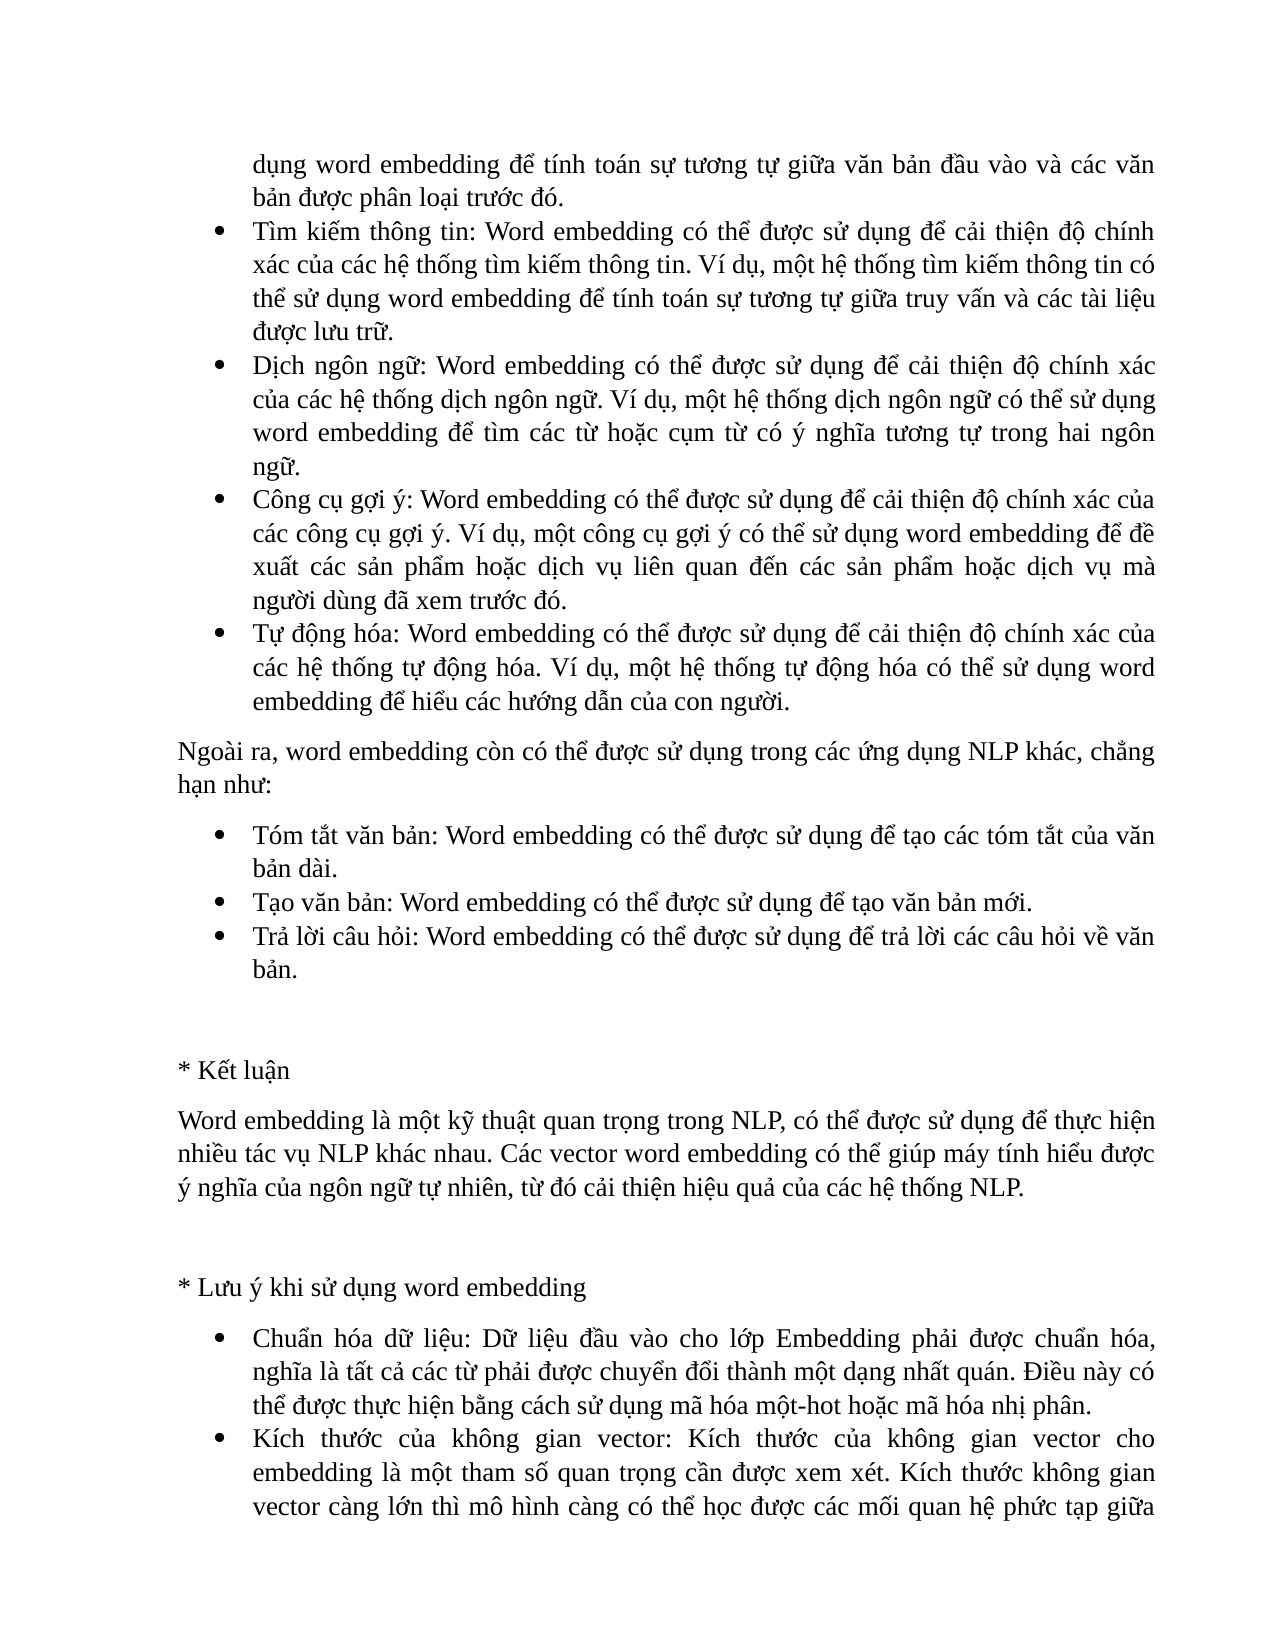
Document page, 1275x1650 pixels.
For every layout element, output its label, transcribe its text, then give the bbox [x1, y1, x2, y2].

text * Lưu ý khi sử dụng word embedding [177, 1271, 1157, 1303]
list Tự động hóa: Word embedding có thể được sử dụng để cải thiện độ chính xác của các hệ thống tự động hóa. Ví dụ, một hệ thống tự động hóa có thể sử dụng word embedding để hiểu các hướng dẫn của con người. [215, 618, 1157, 716]
list Dịch ngôn ngữ: Word embedding có thể được sử dụng để cải thiện độ chính xác của các hệ thống dịch ngôn ngữ. Ví dụ, một hệ thống dịch ngôn ngữ có thể sử dụng word embedding để tìm các từ hoặc cụm từ có ý nghĩa tương tự trong hai ngôn ngữ. [215, 349, 1157, 481]
list Tìm kiếm thông tin: Word embedding có thể được sử dụng để cải thiện độ chính xác của các hệ thống tìm kiếm thông tin. Ví dụ, một hệ thống tìm kiếm thông tin có thể sử dụng word embedding để tính toán sự tương tự giữa truy vấn và các tài liệu được lưu trữ. [215, 215, 1157, 347]
text Ngoài ra, word embedding còn có thể được sử dụng trong các ứng dụng NLP khác, chẳng hạn như: [177, 735, 1157, 800]
list Chuẩn hóa dữ liệu: Dữ liệu đầu vào cho lớp Embedding phải được chuẩn hóa, nghĩa là tất cả các từ phải được chuyển đổi thành một dạng nhất quán. Điều này có thể được thực hiện bằng cách sử dụng mã hóa một-hot hoặc mã hóa nhị phân. [215, 1322, 1157, 1420]
list Trả lời câu hỏi: Word embedding có thể được sử dụng để trả lời các câu hỏi về văn bản. [215, 920, 1157, 984]
text Word embedding là một kỹ thuật quan trọng trong NLP, có thể được sử dụng để thực hiện nhiều tác vụ NLP khác nhau. Các vector word embedding có thể giúp máy tính hiểu được ý nghĩa của ngôn ngữ tự nhiên, từ đó cải thiện hiệu quả của các hệ thống NLP. [177, 1104, 1157, 1202]
list Tóm tắt văn bản: Word embedding có thể được sử dụng để tạo các tóm tắt của văn bản dài. [215, 819, 1157, 883]
list Tạo văn bản: Word embedding có thể được sử dụng để tạo văn bản mới. [215, 886, 1157, 917]
text * Kết luận [177, 1054, 1157, 1085]
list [215, 1422, 1157, 1521]
list Công cụ gợi ý: Word embedding có thể được sử dụng để cải thiện độ chính xác của các công cụ gợi ý. Ví dụ, một công cụ gợi ý có thể sử dụng word embedding để đề xuất các sản phẩm hoặc dịch vụ liên quan đến các sản phẩm hoặc dịch vụ mà người dùng đã xem trước đó. [215, 483, 1157, 615]
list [215, 148, 1157, 212]
